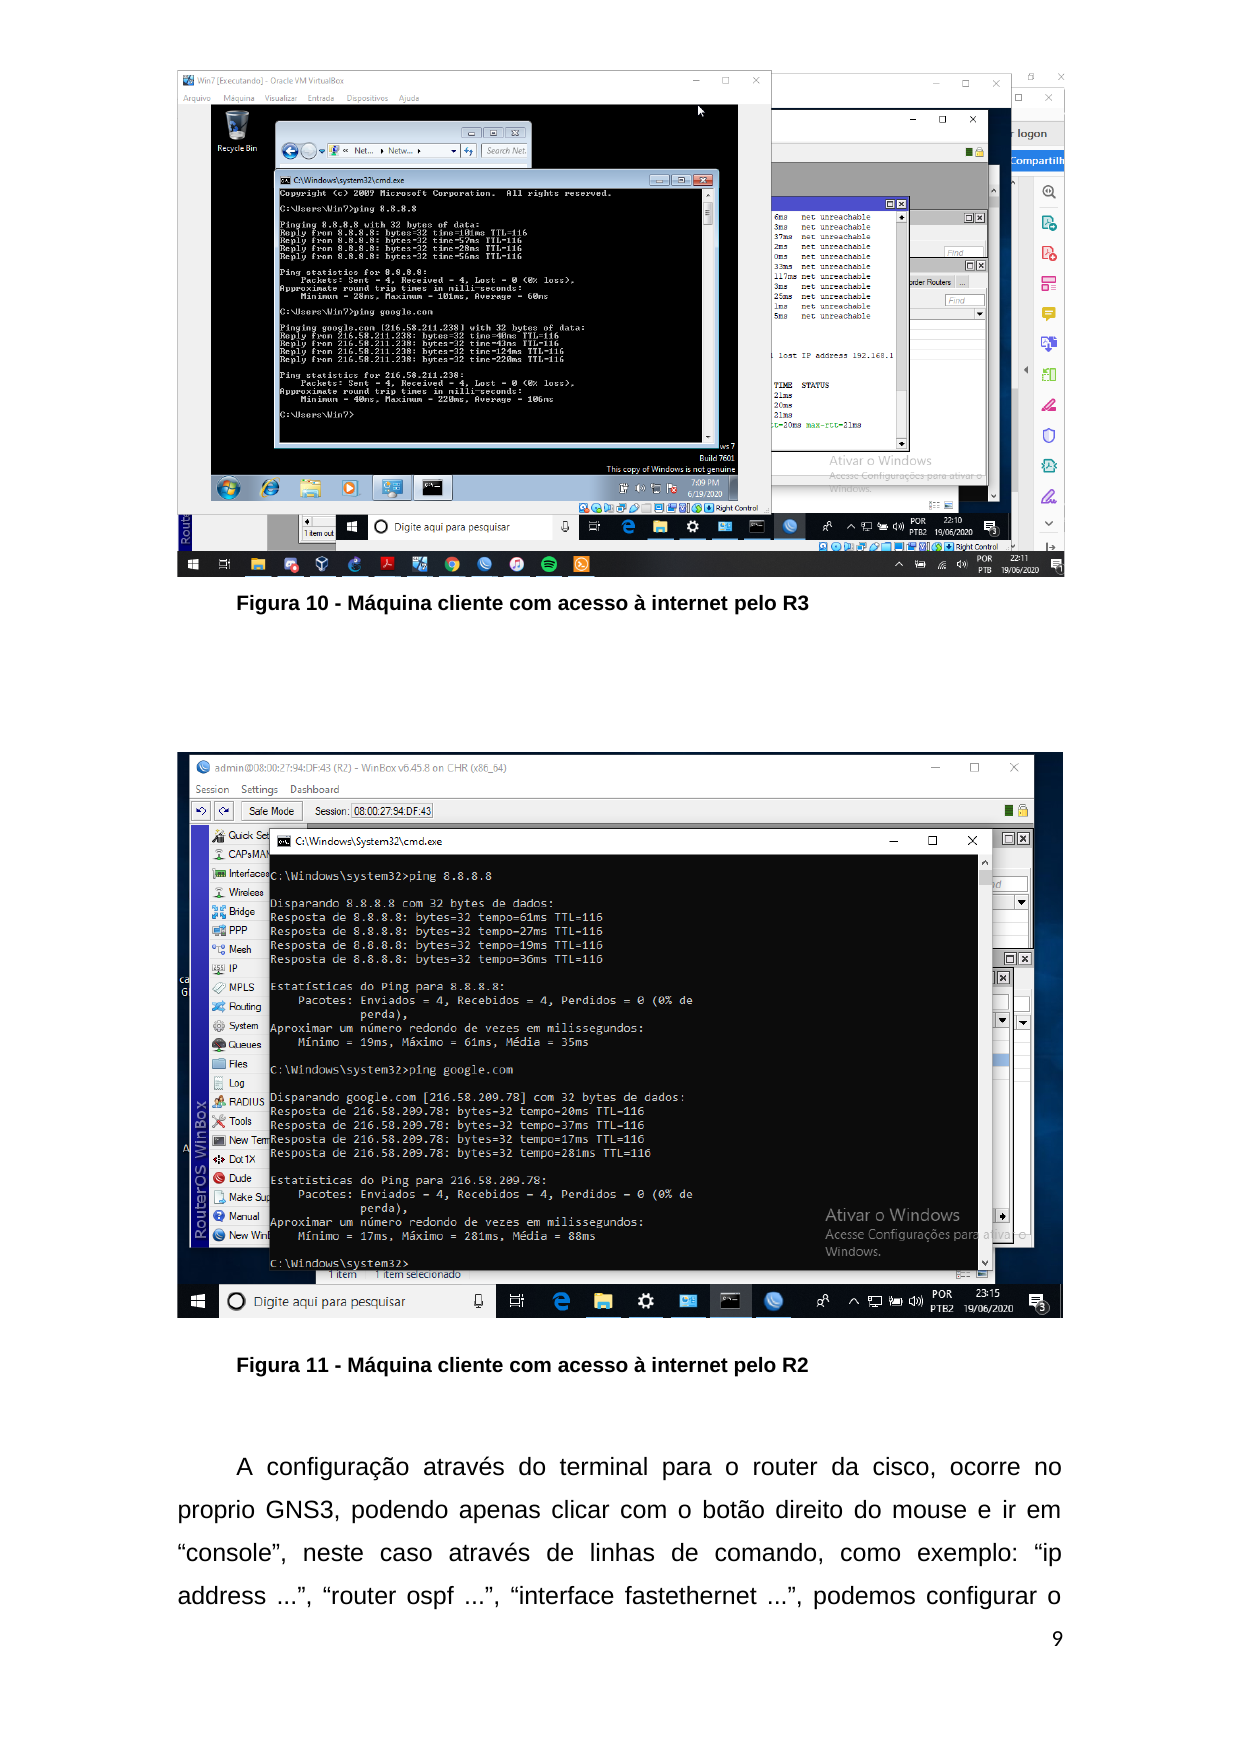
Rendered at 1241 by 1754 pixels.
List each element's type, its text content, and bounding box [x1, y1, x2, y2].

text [177, 1452, 1063, 1610]
picture [177, 70, 1065, 577]
picture [177, 752, 1063, 1318]
text Figura 10 - Máquina cliente com acesso à internet pelo R3 [177, 591, 1063, 615]
text Figura 11 - Máquina cliente com acesso à internet pelo R2 [177, 1353, 1063, 1377]
